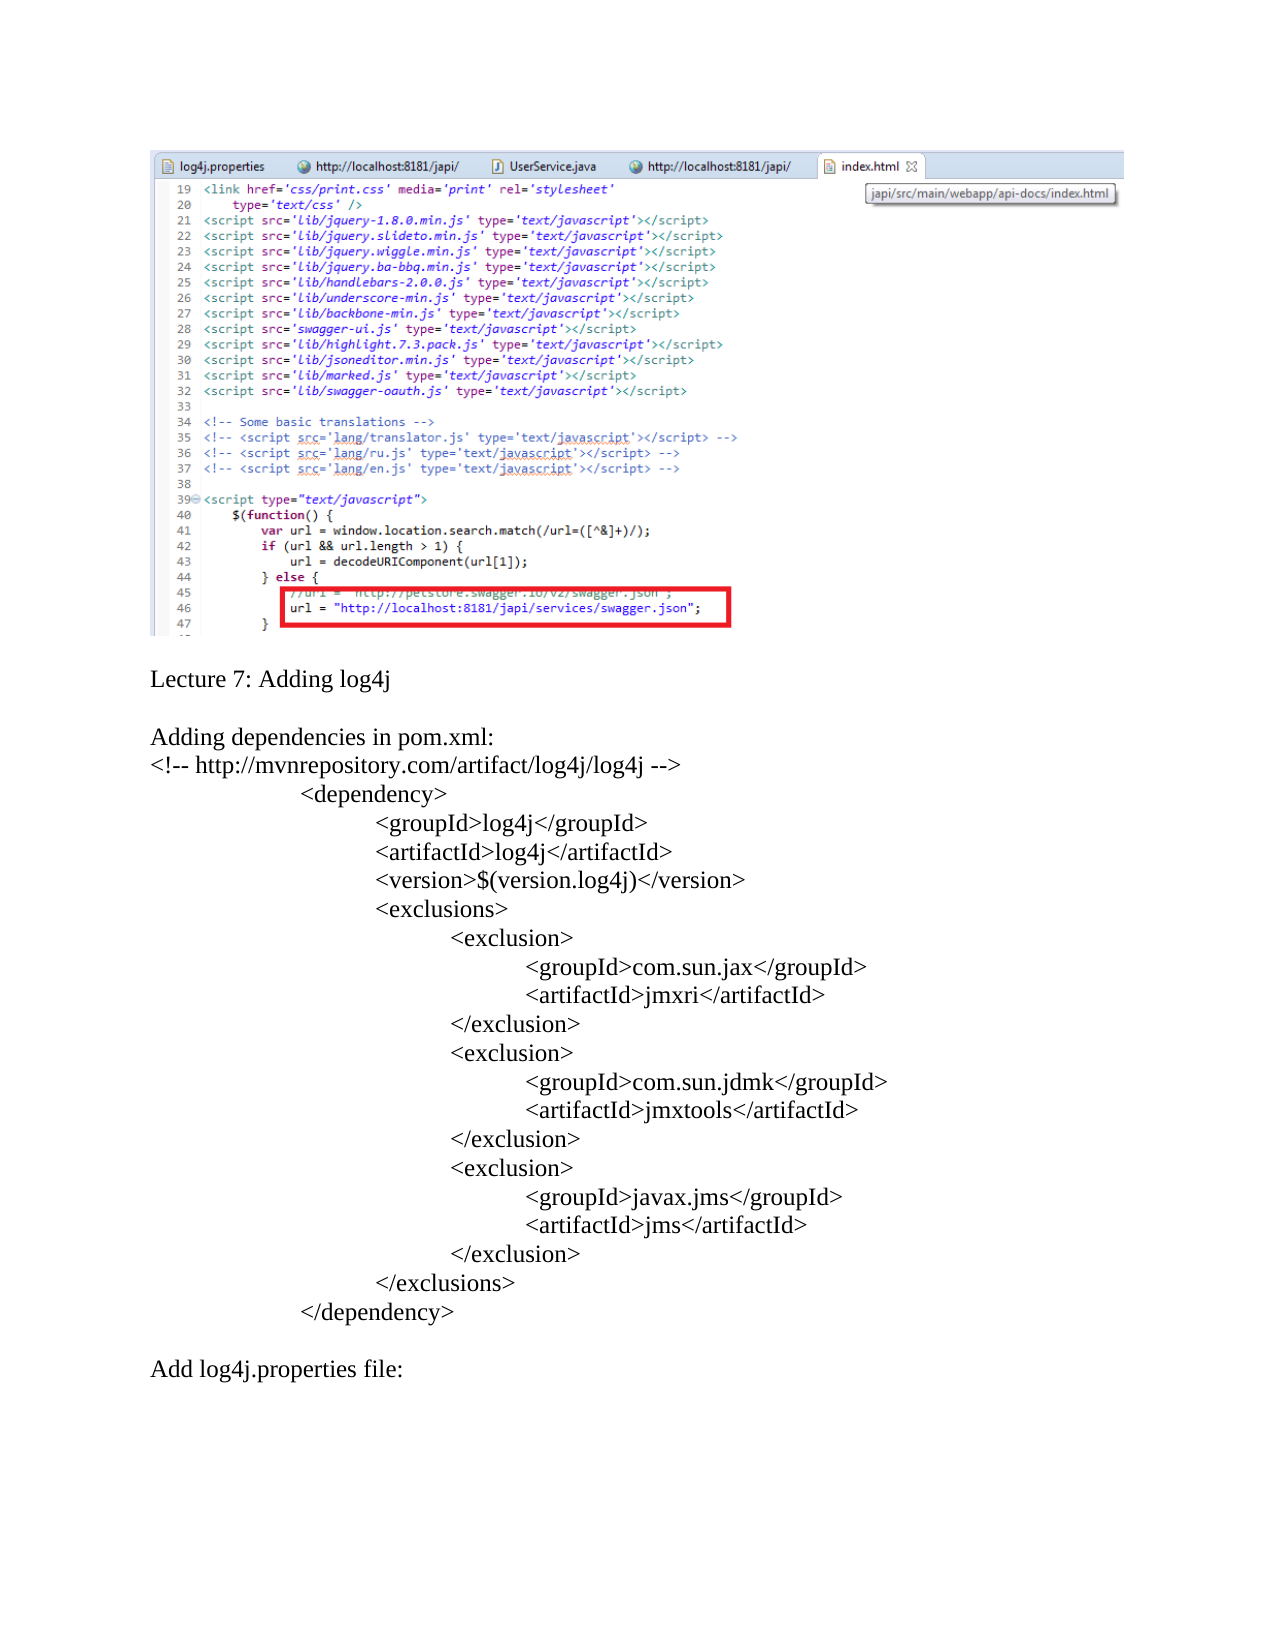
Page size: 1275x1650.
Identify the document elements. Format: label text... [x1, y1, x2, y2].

text <groupId>com.sun.jdmk</groupId> [150, 1067, 1125, 1095]
text Adding dependencies in pom.xml: [150, 722, 1125, 750]
text <version>$(version.log4j)</version> [150, 865, 1125, 894]
text <exclusion> [150, 1153, 1125, 1182]
text <artifactId>jmxri</artifactId> [150, 980, 1125, 1009]
text Lecture 7: Adding log4j [150, 664, 1125, 693]
text </exclusion> [150, 1124, 1125, 1153]
text <artifactId>jmxtools</artifactId> [150, 1095, 1125, 1124]
text <groupId>com.sun.jax</groupId> [150, 952, 1125, 980]
text <exclusion> [150, 1038, 1125, 1067]
text <exclusion> [150, 923, 1125, 952]
text <groupId>log4j</groupId> [150, 808, 1125, 837]
text Add log4j.properties file: [150, 1354, 1125, 1383]
text <!-- http://mvnrepository.com/artifact/log4j/log4j --> [150, 750, 1125, 779]
text <exclusions> [150, 894, 1125, 923]
text <artifactId>jms</artifactId> [150, 1210, 1125, 1239]
text </exclusion> [150, 1009, 1125, 1038]
text </exclusion> [150, 1239, 1125, 1268]
text </exclusions> [150, 1268, 1125, 1297]
text <dependency> [150, 779, 1125, 808]
text <groupId>javax.jms</groupId> [150, 1182, 1125, 1210]
picture [150, 150, 1124, 636]
text <artifactId>log4j</artifactId> [150, 837, 1125, 865]
text </dependency> [150, 1297, 1125, 1325]
